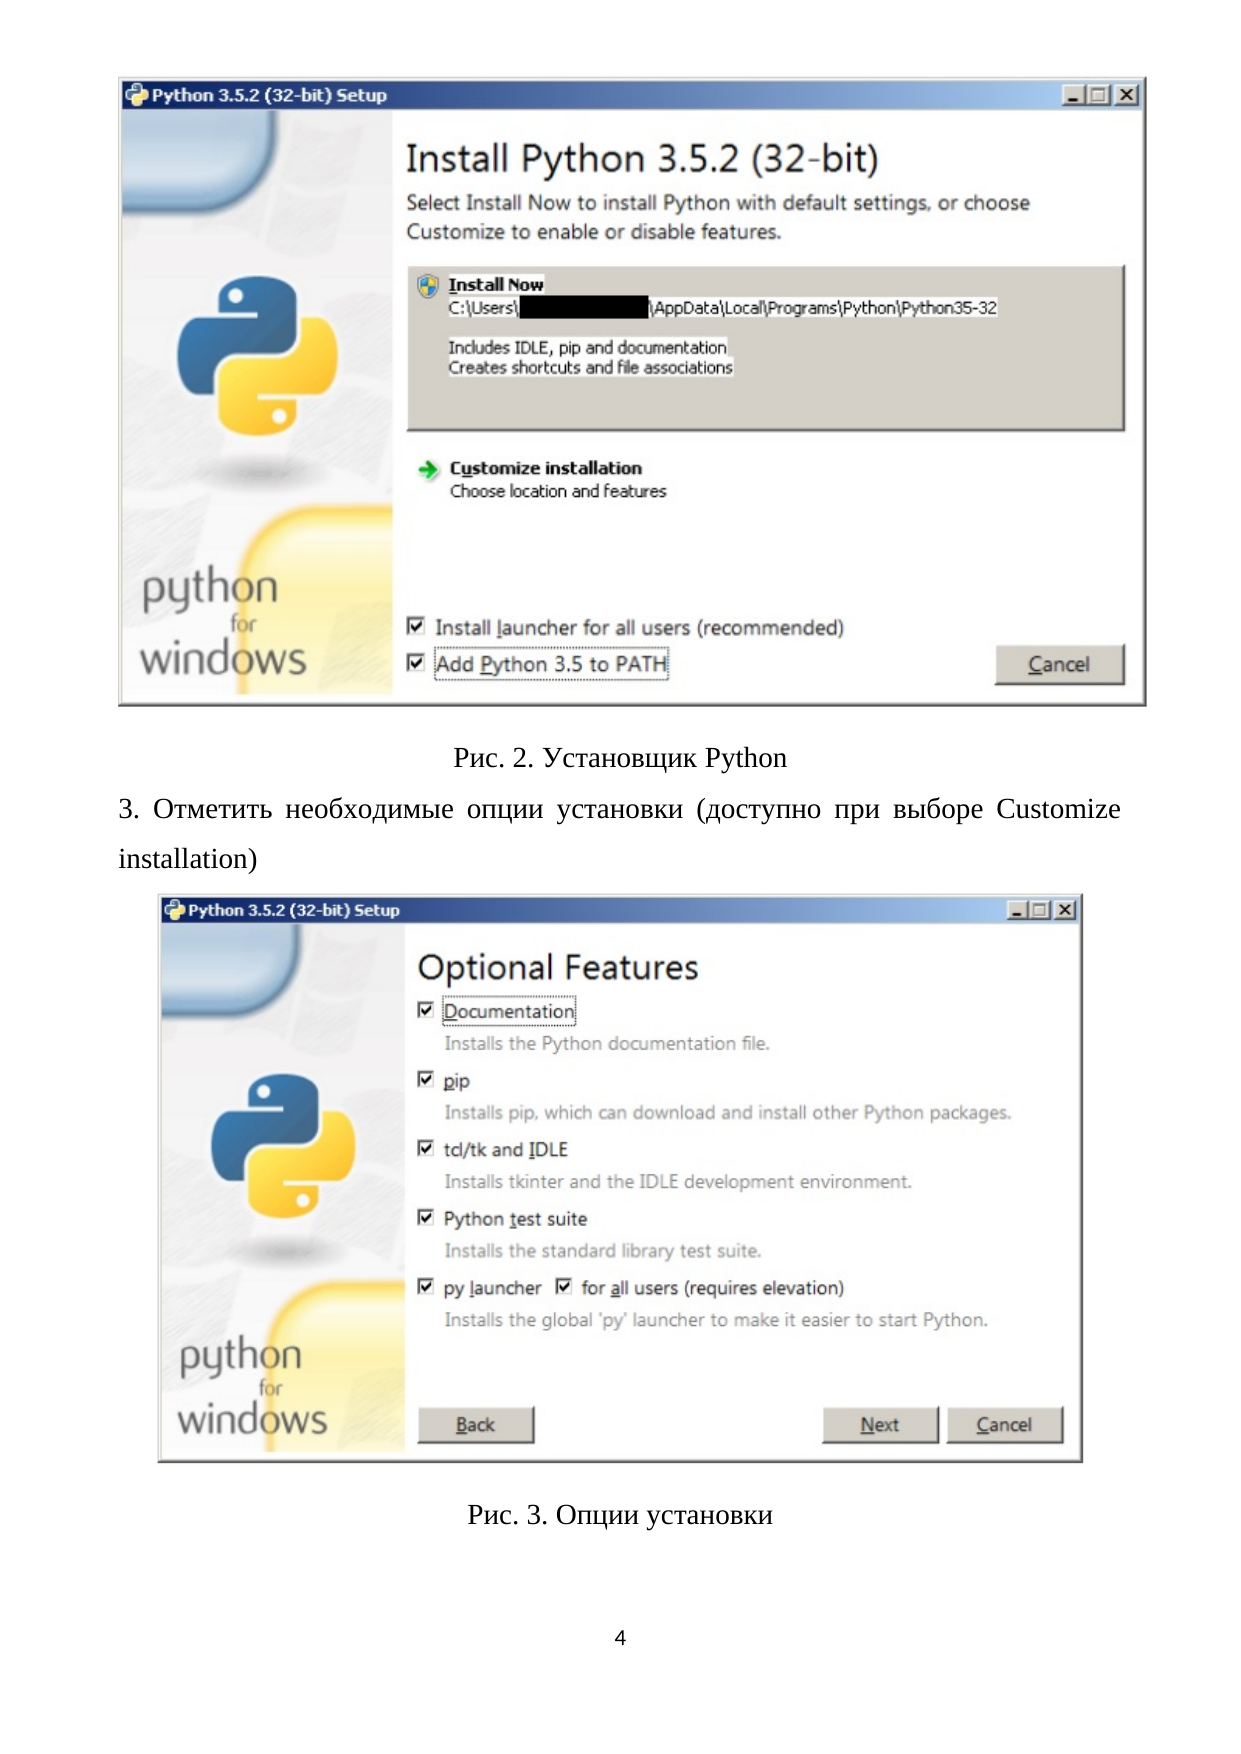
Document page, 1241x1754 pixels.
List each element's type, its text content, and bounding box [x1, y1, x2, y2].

text Рис. 3. Опции установки [118, 1497, 1122, 1531]
picture [118, 75, 1150, 710]
picture [155, 891, 1085, 1466]
text Рис. 2. Установщик Python [118, 741, 1122, 774]
text 3. Отметить необходимые опции установки (доступно при выборе Customize installation) [118, 791, 1122, 875]
